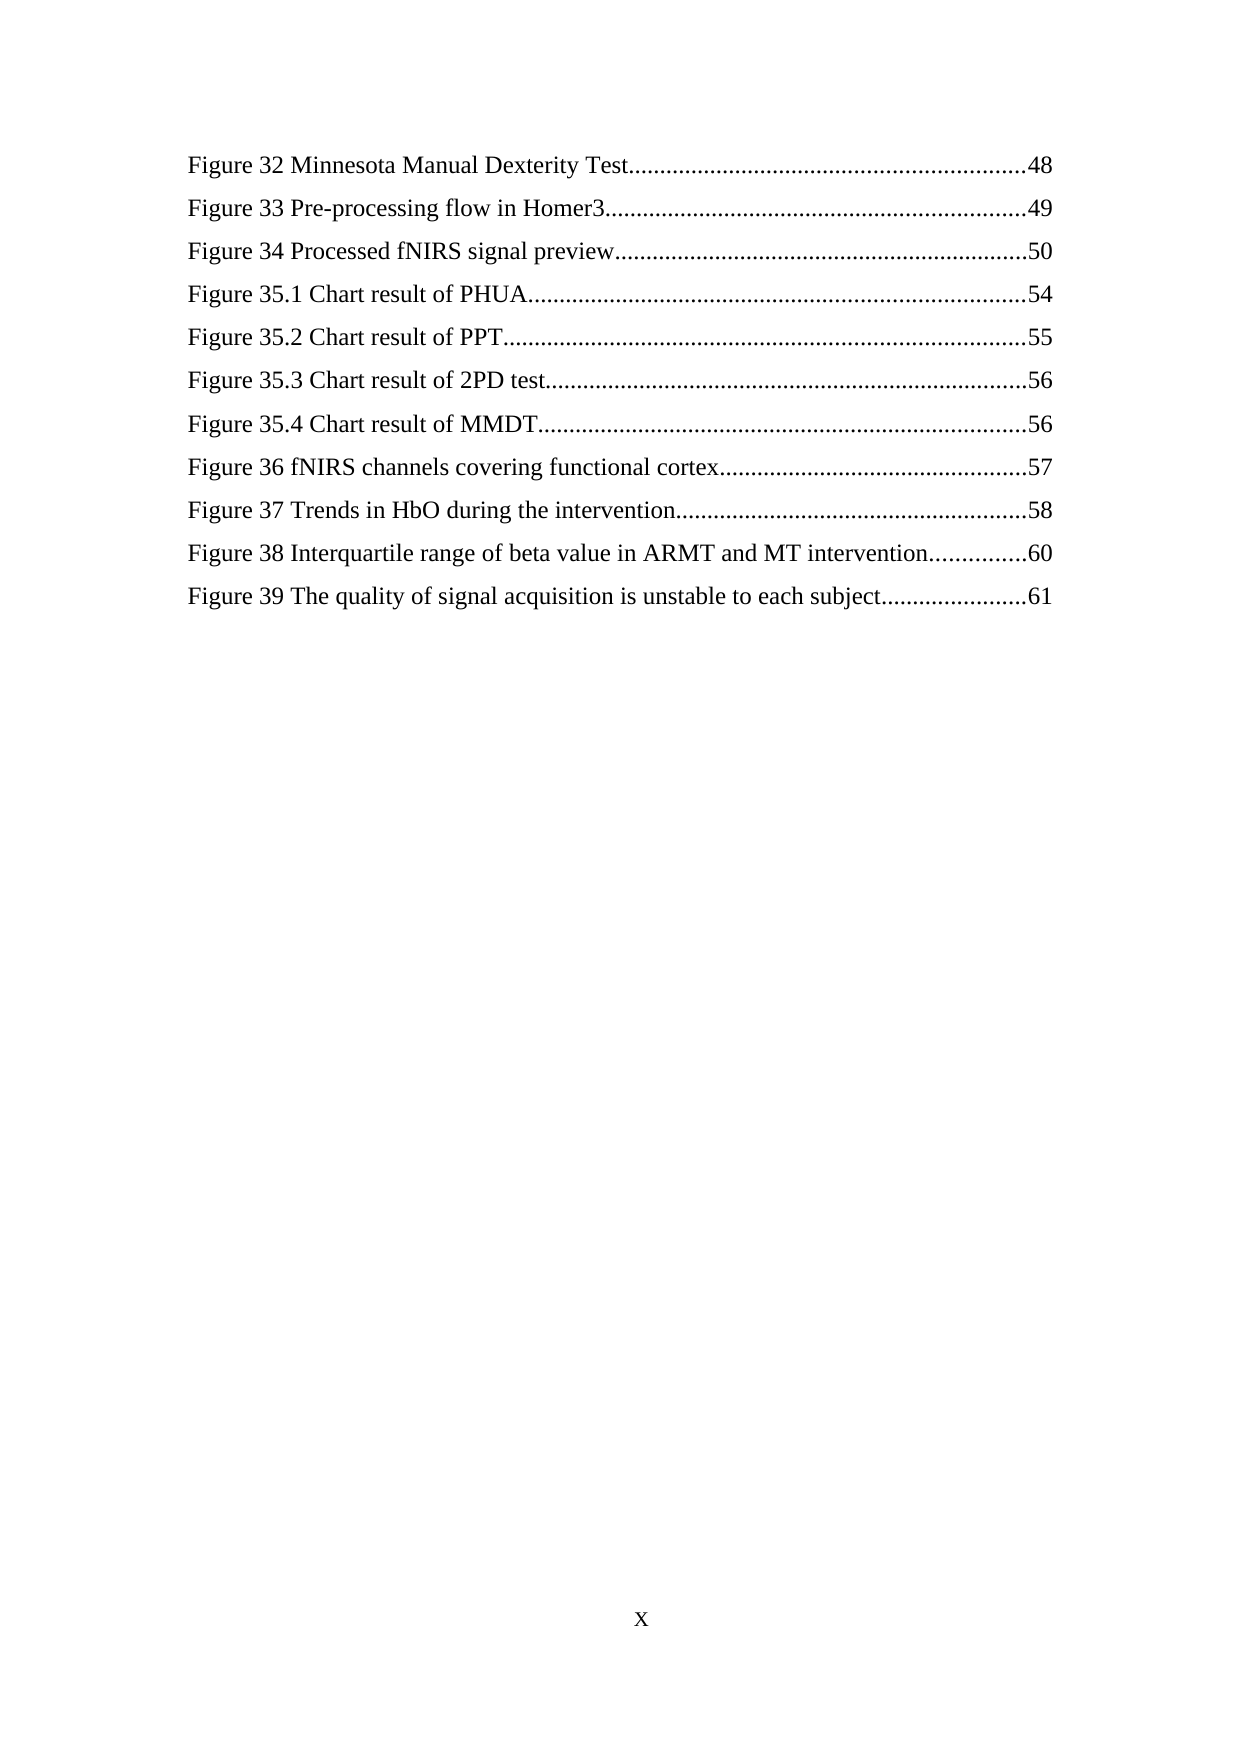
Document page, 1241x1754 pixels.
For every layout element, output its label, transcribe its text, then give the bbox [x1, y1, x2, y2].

text Figure 33 Pre-processing flow in Homer3 49 [187, 193, 1053, 222]
text Figure 35.2 Chart result of PPT 55 [187, 322, 1053, 351]
text Figure 36 fNIRS channels covering functional cortex 57 [187, 452, 1053, 481]
text Figure 32 Minnesota Manual Dexterity Test 48 [187, 150, 1053, 179]
text Figure 35.3 Chart result of 2PD test 56 [187, 366, 1053, 394]
text Figure 35.1 Chart result of PHUA. 54 [187, 279, 1053, 308]
text Figure 37 Trends in HbO during the intervention 58 [187, 495, 1053, 524]
text Figure 34 Processed fNIRS signal preview 50 [187, 236, 1053, 265]
text Figure 38 Interquartile range of beta value in ARMT and MT intervention 60 [187, 538, 1053, 567]
text Figure 39 The quality of signal acquisition is unstable to each subject 61 [187, 581, 1053, 610]
text Figure 35.4 Chart result of MMDT 56 [187, 409, 1053, 437]
